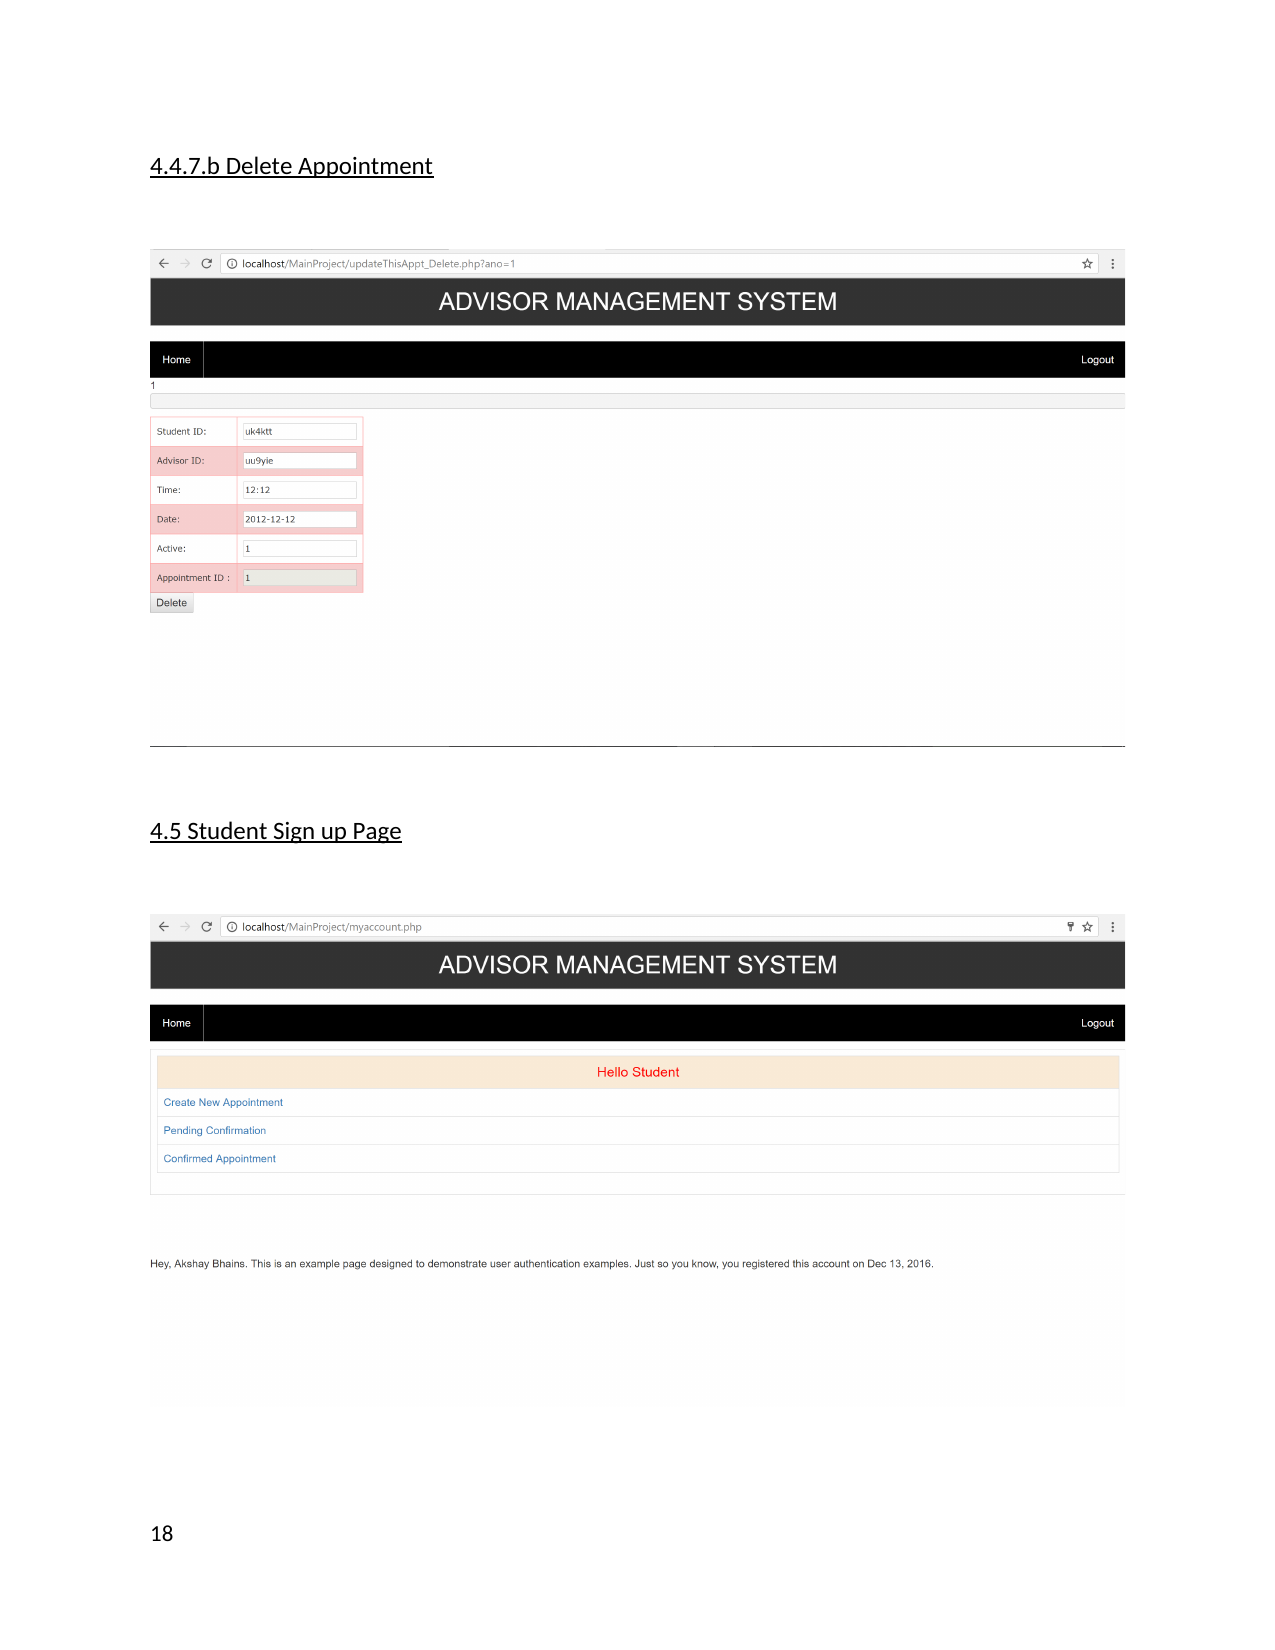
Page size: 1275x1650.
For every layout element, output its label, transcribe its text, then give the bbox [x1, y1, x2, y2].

picture [150, 249, 1125, 747]
picture [150, 914, 1125, 1407]
text 4.5 Student Sign up Page [150, 815, 1125, 846]
text 4.4.7.b Delete Appointment [150, 150, 1125, 181]
